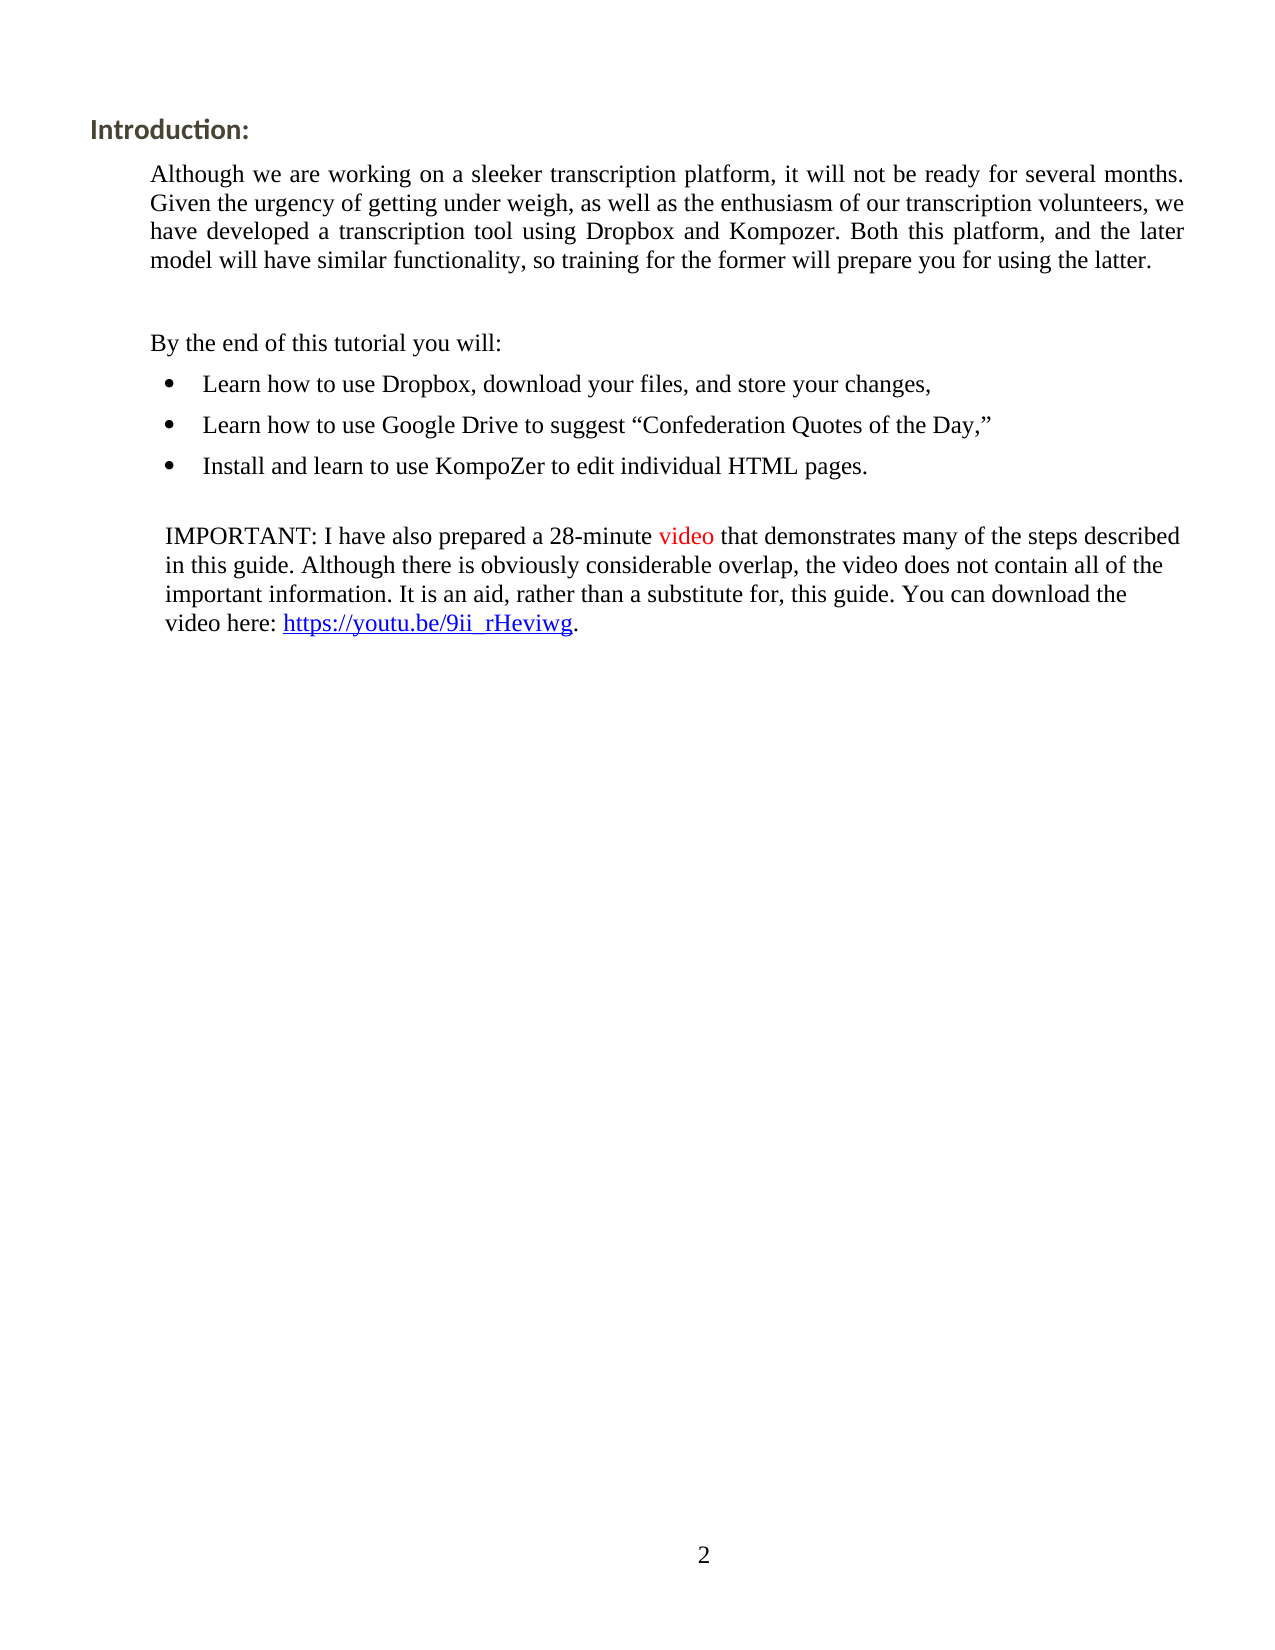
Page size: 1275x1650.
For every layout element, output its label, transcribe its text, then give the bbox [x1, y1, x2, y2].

text By the end of this tutorial you will: [150, 328, 1185, 356]
subtitle Introduction: [90, 111, 1185, 146]
list Install and learn to use KompoZer to edit individual HTML pages. [165, 451, 1185, 480]
text IMPORTANT: I have also prepared a 28-minute video that demonstrates many of the steps described in this guide. Although there is obviously considerable overlap, the video does not contain all of the important information. It is an aid, rather than a substitute for, this guide. You can download the video here: https://youtu.be/9ii_rHeviwg. [165, 521, 1185, 636]
list Learn how to use Dropbox, download your files, and store your changes, [165, 369, 1185, 398]
text Although we are working on a sleeker transcription platform, it will not be ready for several months. Given the urgency of getting under weigh, as well as the enthusiasm of our transcription volunteers, we have developed a transcription tool using Dropbox and Kompozer. Both this platform, and the later model will have similar functionality, so training for the former will prepare you for using the latter. [150, 159, 1185, 274]
list Learn how to use Google Drive to suggest “Confederation Quotes of the Day,” [165, 410, 1185, 439]
